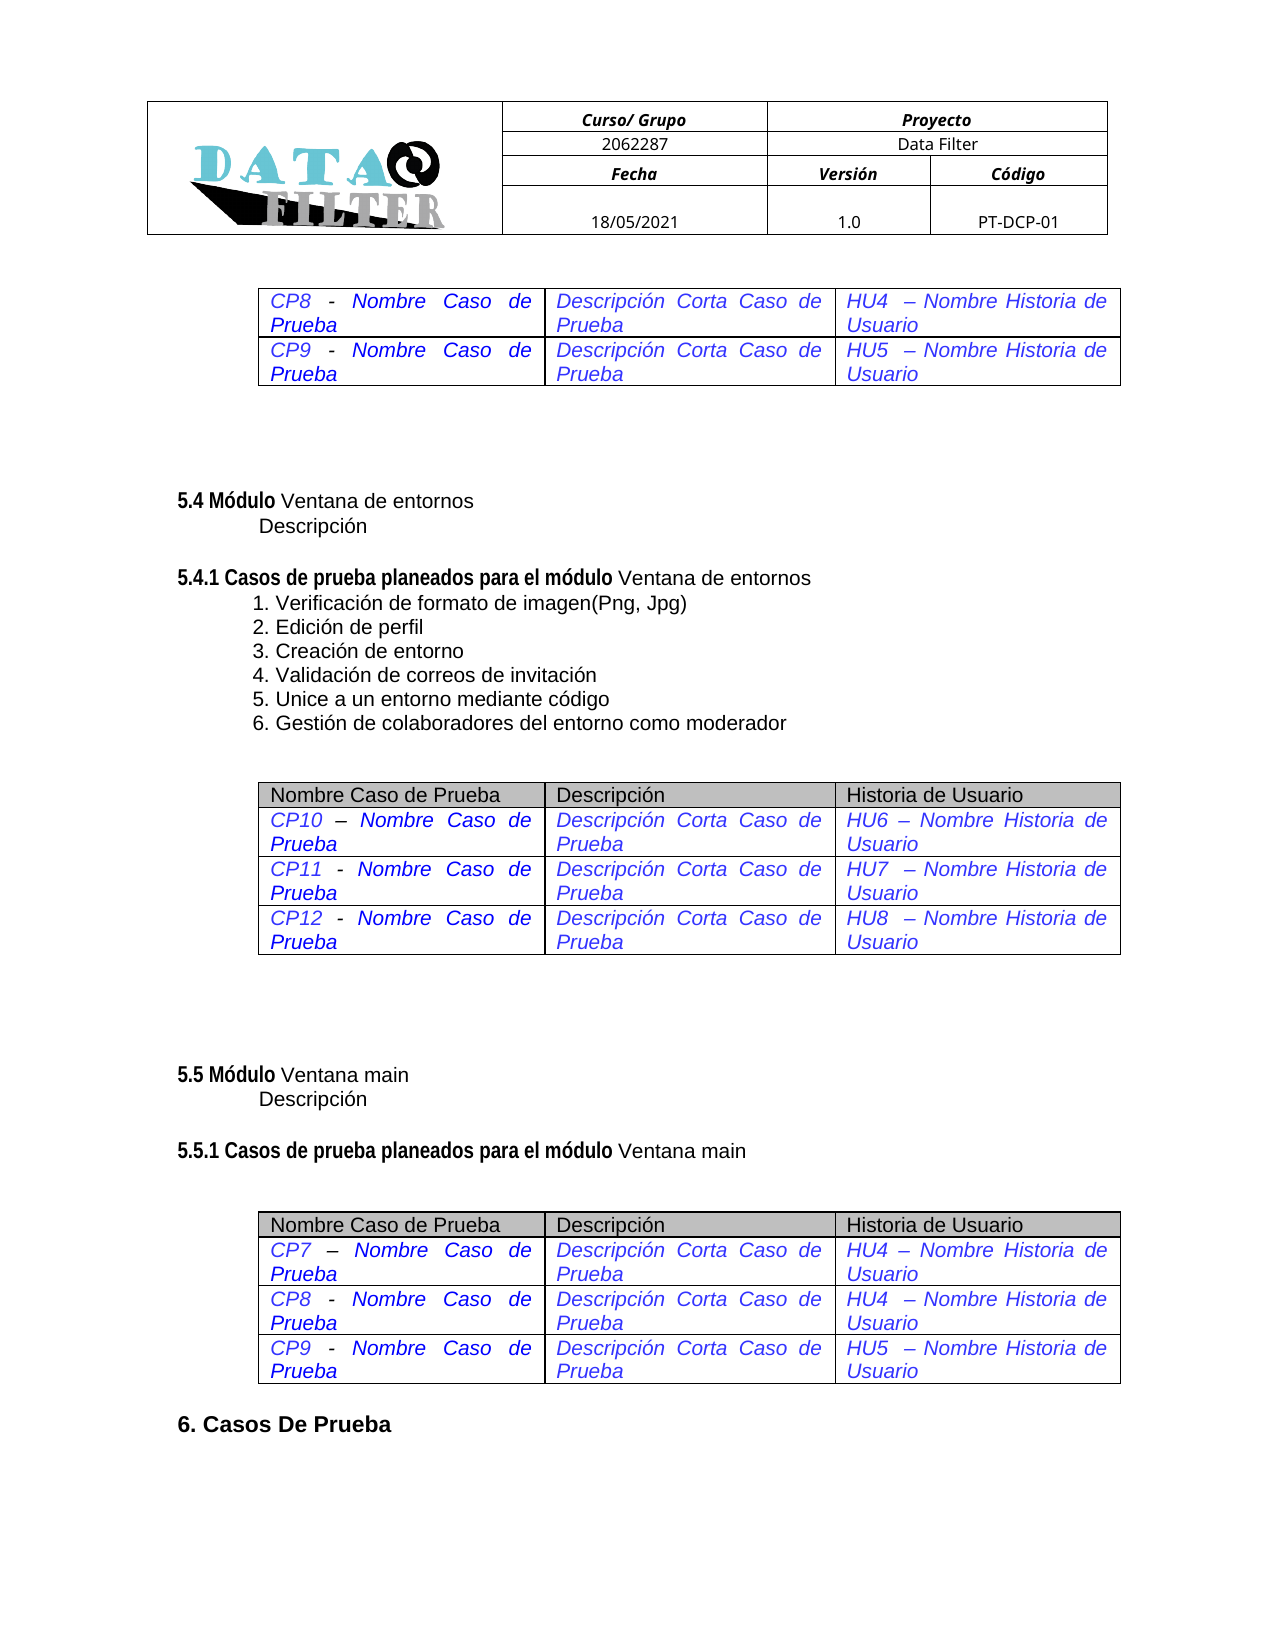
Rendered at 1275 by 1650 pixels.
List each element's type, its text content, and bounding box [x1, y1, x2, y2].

table_cell CP11 - Nombre Caso de Prueba [259, 857, 544, 905]
text 3. Creación de entorno [177, 638, 1098, 662]
table_cell CP12 - Nombre Caso de Prueba [259, 906, 544, 954]
table_cell Descripción Corta Caso de Prueba [546, 808, 835, 856]
table_header Historia de Usuario [836, 1213, 1120, 1236]
table_header Descripción [546, 1213, 835, 1236]
picture [188, 138, 447, 231]
table_cell HU5 – Nombre Historia de Usuario [836, 1335, 1120, 1383]
text 1. Verificación de formato de imagen(Png, Jpg) [177, 591, 1098, 614]
text 5.5.1 Casos de prueba planeados para el módulo Ventana main [177, 1137, 1098, 1163]
table_cell Descripción Corta Caso de Prueba [546, 338, 835, 385]
table_cell Descripción Corta Caso de Prueba [546, 1238, 835, 1285]
table_cell HU8 – Nombre Historia de Usuario [836, 906, 1120, 954]
table_cell Descripción Corta Caso de Prueba [546, 289, 835, 336]
text 5.5 Módulo Ventana main [177, 1061, 1098, 1087]
table_cell HU4 – Nombre Historia de Usuario [836, 1286, 1120, 1334]
table_cell CP9 - Nombre Caso de Prueba [259, 338, 544, 385]
text 5.4 Módulo Ventana de entornos [177, 487, 1098, 514]
text Descripción [258, 514, 1098, 538]
table_cell Descripción Corta Caso de Prueba [546, 1286, 835, 1334]
table_header Nombre Caso de Prueba [259, 1213, 544, 1236]
table_header Nombre Caso de Prueba [259, 783, 544, 807]
table_cell Descripción Corta Caso de Prueba [546, 1335, 835, 1383]
table_cell HU7 – Nombre Historia de Usuario [836, 857, 1120, 905]
text 4. Validación de correos de invitación [177, 662, 1098, 686]
table_cell CP8 - Nombre Caso de Prueba [259, 289, 544, 336]
table_cell HU4 – Nombre Historia de Usuario [836, 289, 1120, 336]
text 5.4.1 Casos de prueba planeados para el módulo Ventana de entornos [177, 564, 1098, 591]
table_cell Descripción Corta Caso de Prueba [546, 857, 835, 905]
text 2. Edición de perfil [177, 614, 1098, 638]
table_cell Descripción Corta Caso de Prueba [546, 906, 835, 954]
table_cell CP9 - Nombre Caso de Prueba [259, 1335, 544, 1383]
text 6. Gestión de colaboradores del entorno como moderador [177, 710, 1098, 734]
table_cell CP8 - Nombre Caso de Prueba [259, 1286, 544, 1334]
table_header Historia de Usuario [836, 783, 1120, 807]
table_cell HU6 – Nombre Historia de Usuario [836, 808, 1120, 856]
table_cell HU5 – Nombre Historia de Usuario [836, 338, 1120, 385]
table_header Descripción [546, 783, 835, 807]
text 5. Unice a un entorno mediante código [177, 686, 1098, 710]
table_cell CP10 – Nombre Caso de Prueba [259, 808, 544, 856]
text 6. Casos De Prueba [177, 1411, 1098, 1437]
table_cell CP7 – Nombre Caso de Prueba [259, 1238, 544, 1285]
text Descripción [258, 1087, 1098, 1111]
table_cell HU4 – Nombre Historia de Usuario [836, 1238, 1120, 1285]
